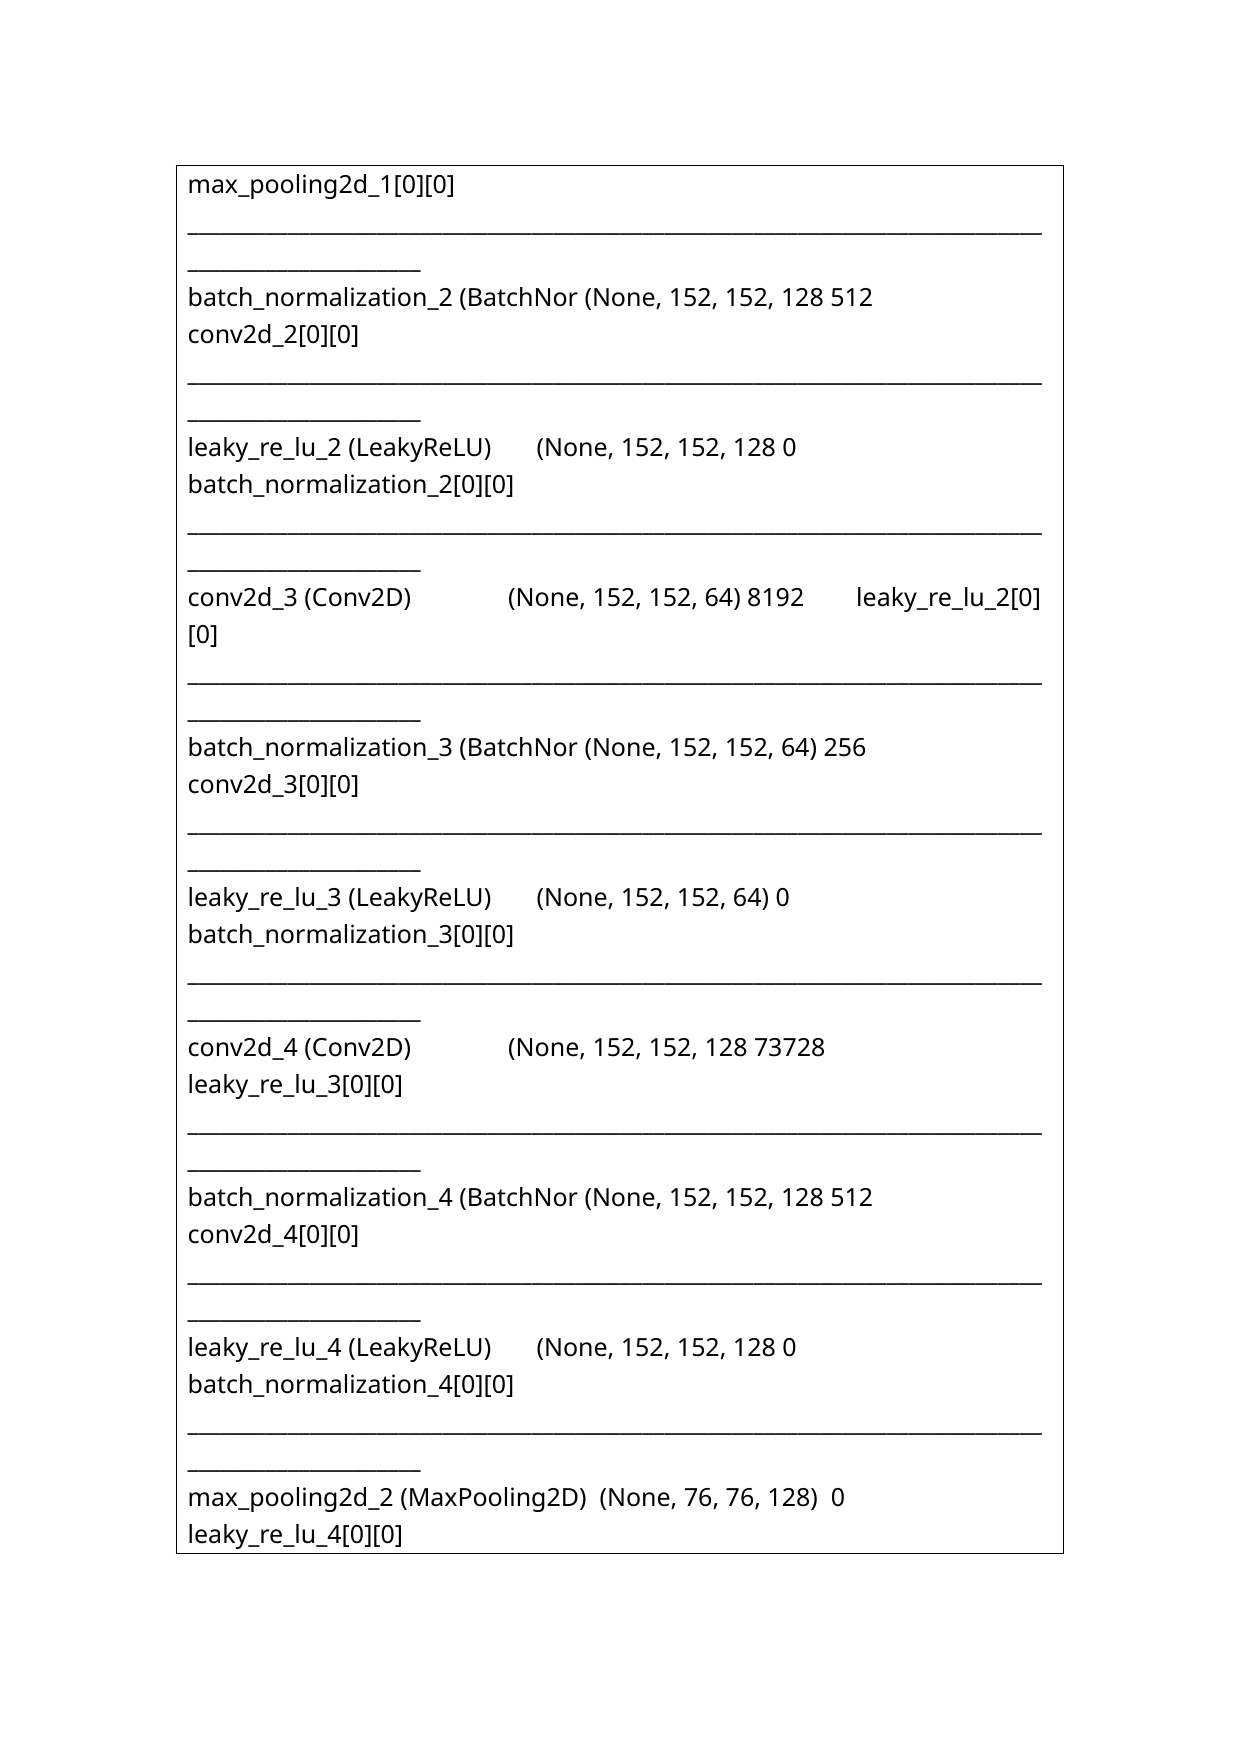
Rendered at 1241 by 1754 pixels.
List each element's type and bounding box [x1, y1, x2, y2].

table_cell [177, 166, 1063, 1553]
